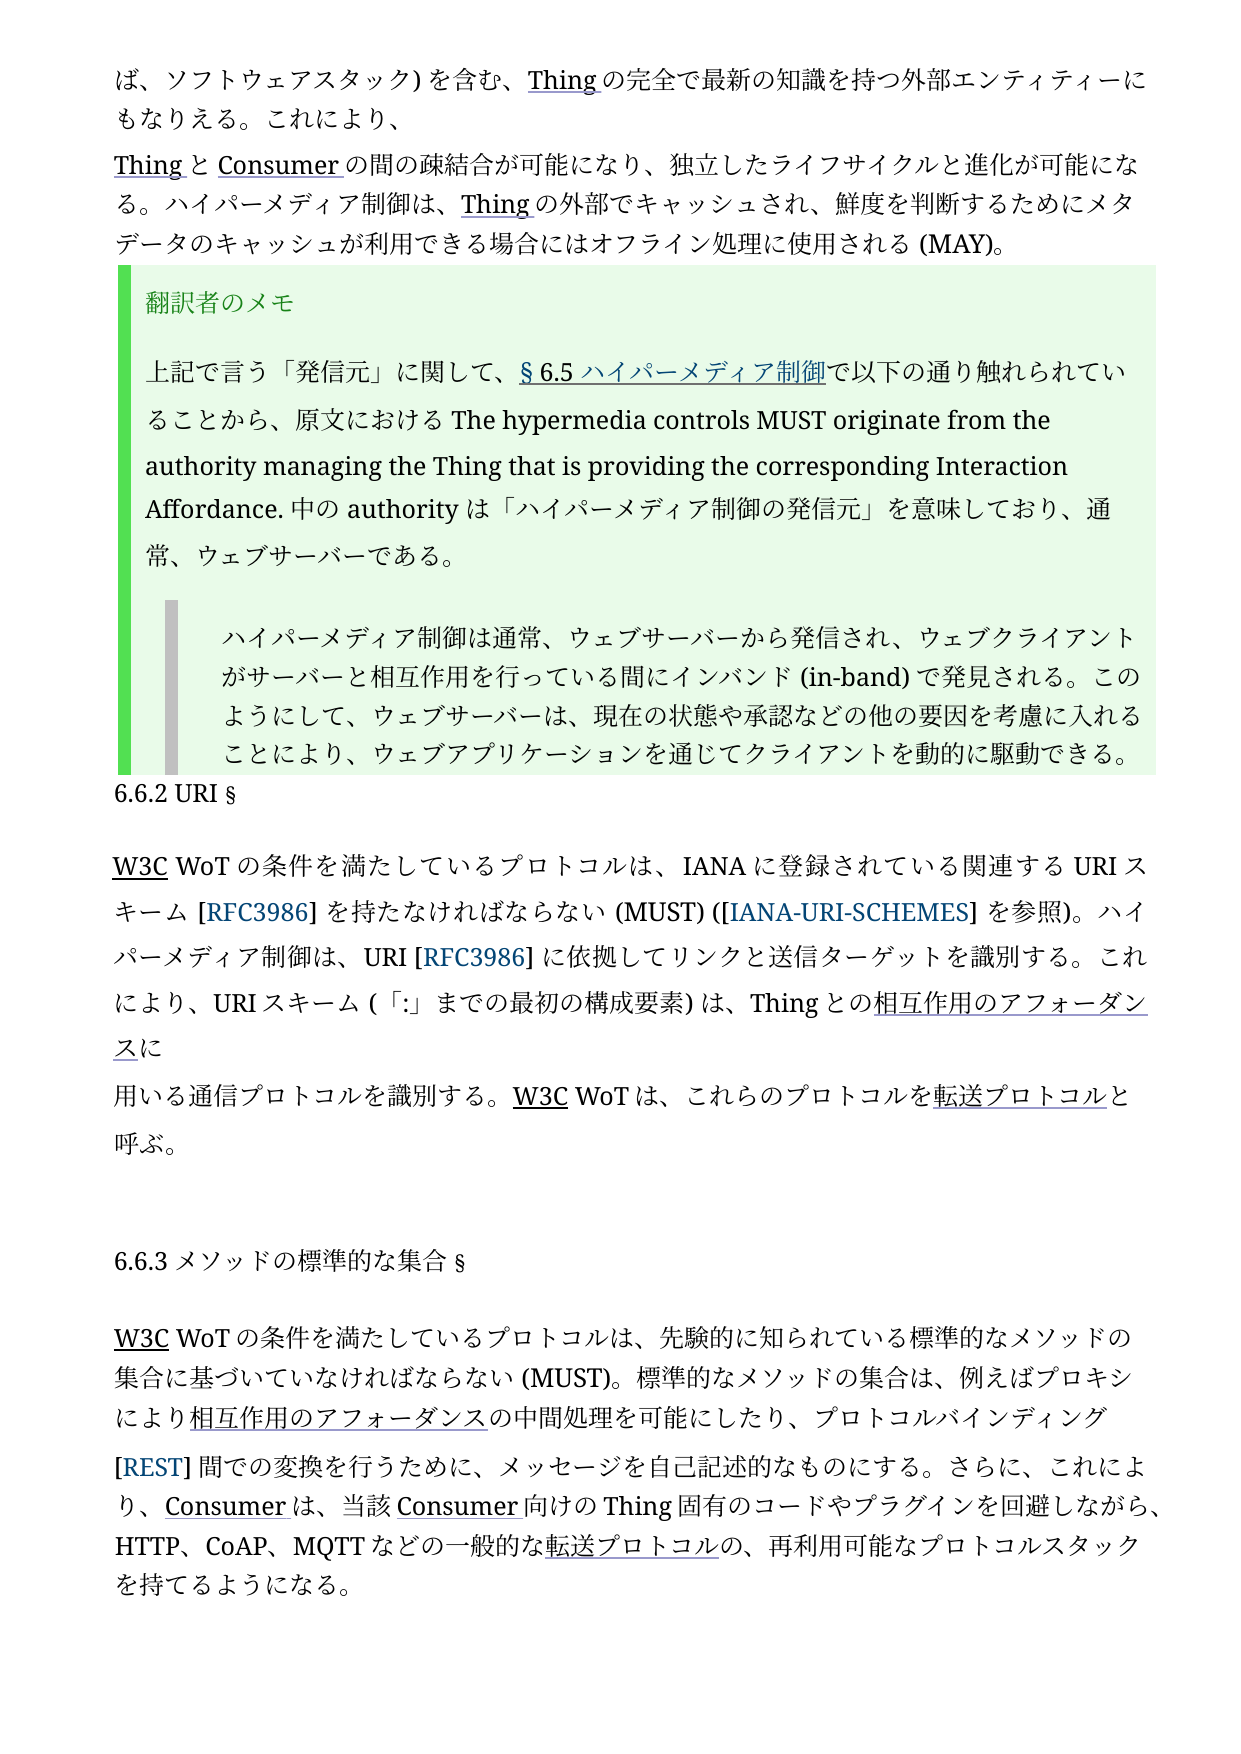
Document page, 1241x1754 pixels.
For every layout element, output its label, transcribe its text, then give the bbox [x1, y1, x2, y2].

text W3C WoTの条件を満たしているプロトコルは、先験的に知られている標準的なメソッドの集合に基づいていなければならない (MUST)。標準的なメソッドの集合は、例えばプロキシにより相互作⽤のアフォーダンスの中間処理を可能にしたり、プロトコルバインディング [113, 1319, 1153, 1434]
text 6.6.3 メソッドの標準的な集合 § [113, 1242, 1153, 1278]
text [113, 60, 1153, 136]
table_header 翻訳者のメモ 上記で⾔う「発信元」に関して、§ 6.5 ハイパーメディア制御で以下の通り触れられていることから、原⽂における The hypermedia controls MUST originate from the authority managing the Thing that is providing the corresponding Interaction Affordance. 中の authority は「ハイパーメディア制御の発信元」を意味しており、通常、ウェブサーバーである。 ハイパーメディア制御は通常、ウェブサーバーから発信され、ウェブクライアントがサーバーと相互作⽤を⾏っている間にインバンド (in-band) で発⾒される。このようにして、ウェブサーバーは、現在の状態や承認などの他の要因を考慮に⼊れることにより、ウェブアプリケーションを通じてクライアントを動的に駆動できる。 [131, 265, 1156, 775]
text 6.6.2 URI § [113, 775, 1153, 809]
text ⽤いる通信プロトコルを識別する。W3C WoTは、これらのプロトコルを転送プロトコルと呼ぶ。 [113, 1076, 1153, 1161]
text [REST] 間での変換を⾏うために、メッセージを⾃⼰記述的なものにする。さらに、これにより、Consumerは、当該Consumer向けのThing固有のコードやプラグインを回避しながら、HTTP、CoAP、MQTTなどの⼀般的な転送プロトコルの、再利⽤可能なプロトコルスタックを持てるようになる。 [113, 1447, 1153, 1602]
text ThingとConsumerの間の疎結合が可能になり、独⽴したライフサイクルと進化が可能になる。ハイパーメディア制御は、Thingの外部でキャッシュされ、鮮度を判断するためにメタデータのキャッシュが利⽤できる場合にはオフライン処理に使⽤される (MAY)。 [113, 146, 1153, 261]
text W3C WoTの条件を満たしているプロトコルは、IANAに登録されている関連するURIスキーム [RFC3986] を持たなければならない (MUST) ([IANA-URI-SCHEMES] を参照)。ハイパーメディア制御は、URI [RFC3986] に依拠してリンクと送信ターゲットを識別する。これにより、URIスキーム (「:」までの最初の構成要素) は、Thingとの相互作⽤のアフォーダンスに [112, 847, 1149, 1064]
